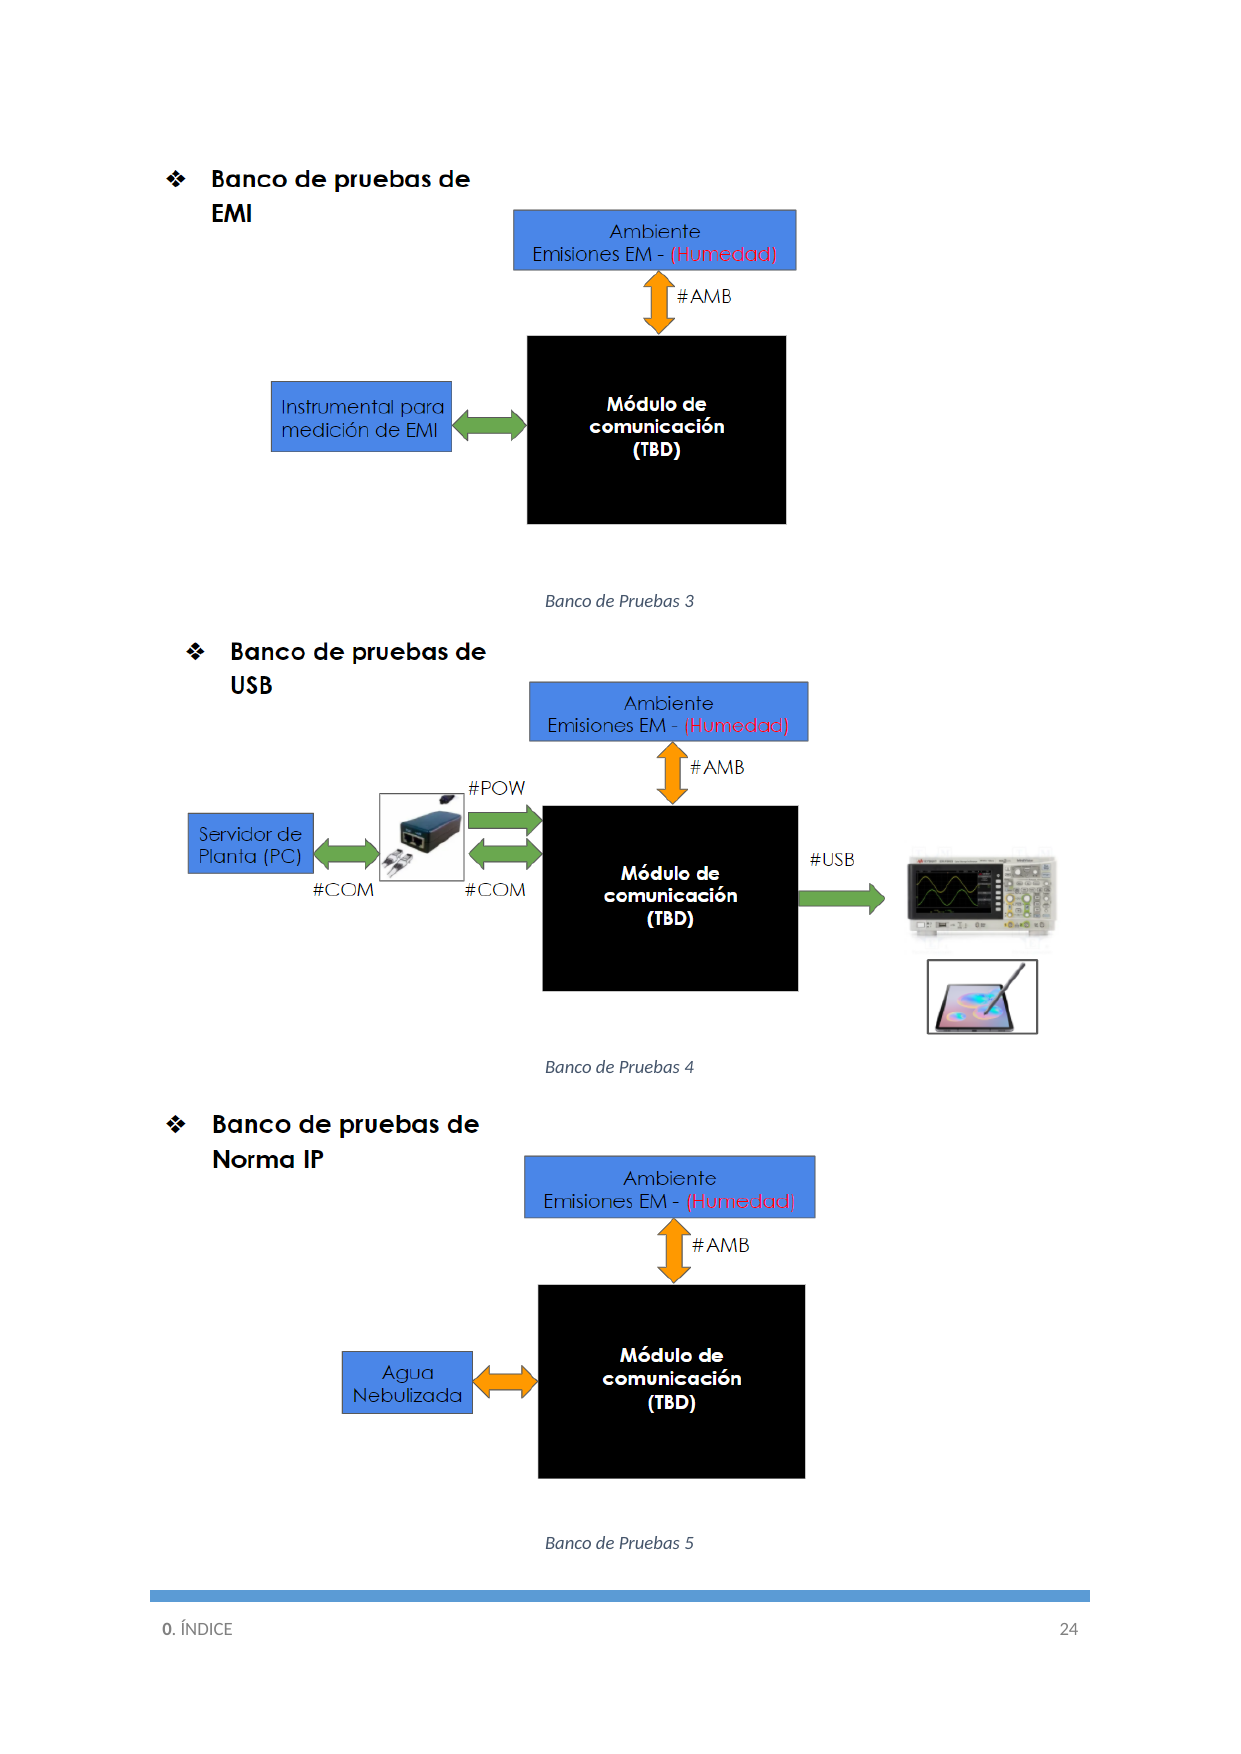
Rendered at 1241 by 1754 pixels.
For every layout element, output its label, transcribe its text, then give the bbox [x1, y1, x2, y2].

text Banco de Pruebas 5 [150, 1532, 1090, 1554]
picture [150, 150, 1091, 577]
text Banco de Pruebas 4 [150, 1055, 1090, 1078]
text Banco de Pruebas 3 [150, 589, 1090, 612]
picture [169, 632, 1071, 1043]
picture [150, 1098, 1093, 1519]
